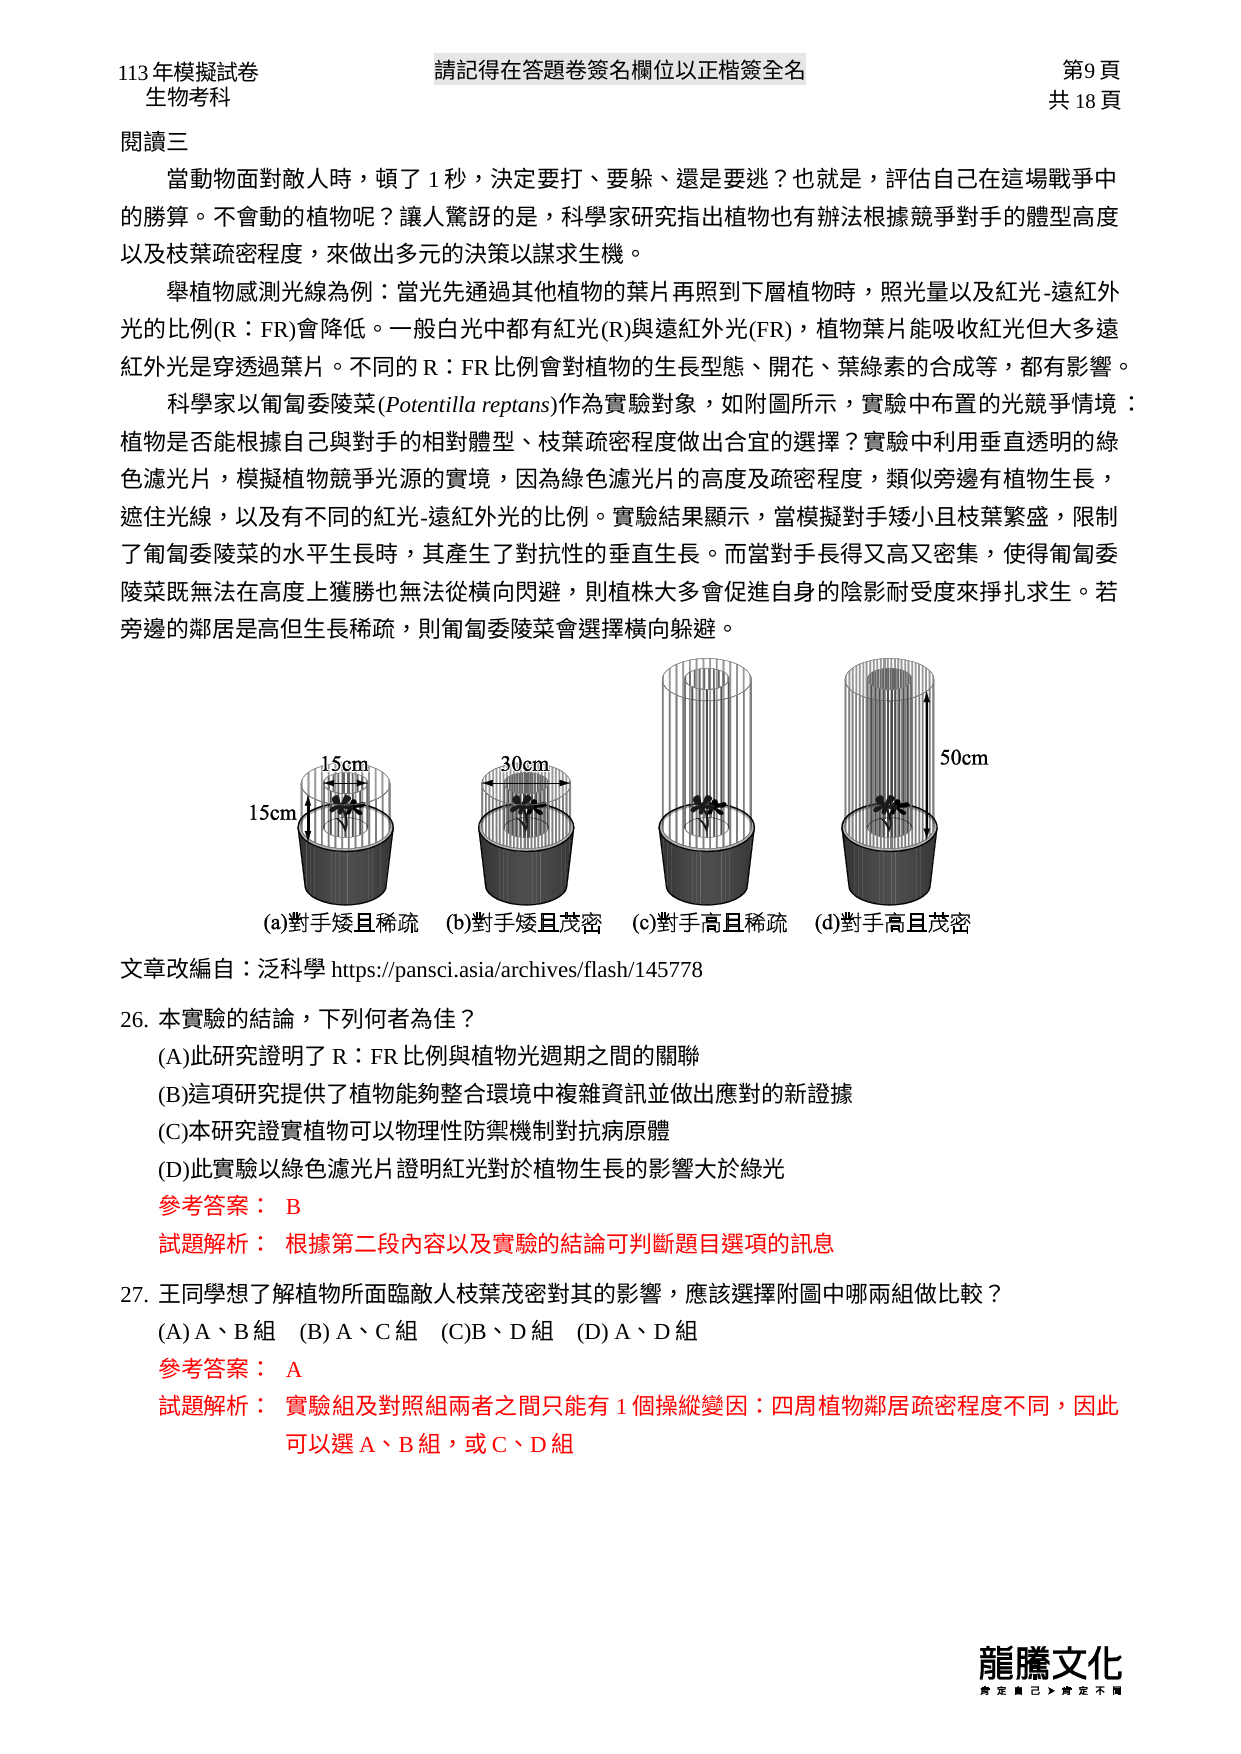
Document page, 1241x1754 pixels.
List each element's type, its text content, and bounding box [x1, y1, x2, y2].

text 參考答案： B [158, 1184, 1120, 1221]
text 閱讀三 [120, 119, 1120, 157]
text (D)此實驗以綠色濾光片證明紅光對於植物生長的影響大於綠光 [158, 1146, 1120, 1184]
text 參考答案： A [158, 1346, 1120, 1384]
text 試題解析： 實驗組及對照組兩者之間只能有1個操縱變因：四周植物鄰居疏密程度不同，因此可以選A、B組，或C、D組 [158, 1384, 1120, 1459]
text (A) A、B組 (B) A、C組 (C)B、D組 (D) A、D組 [158, 1309, 1120, 1346]
text 當動物面對敵人時，頓了1秒，決定要打、要躲、還是要逃？也就是，評估自己在這場戰爭中的勝算。不會動的植物呢？讓人驚訝的是，科學家研究指出植物也有辦法根據競爭對手的體型高度以及枝葉疏密程度，來做出多元的決策以謀求生機。 [120, 157, 1120, 269]
text 試題解析： 根據第二段內容以及實驗的結論可判斷題目選項的訊息 [158, 1221, 1120, 1259]
text 舉植物感測光線為例：當光先通過其他植物的葉片再照到下層植物時，照光量以及紅光-遠紅外光的比例(R：FR)會降低。一般白光中都有紅光(R)與遠紅外光(FR)，植物葉片能吸收紅光但大多遠紅外光是穿透過葉片。不同的R：FR比例會對植物的生長型態、開花、葉綠素的合成等，都有影響。 [120, 269, 1120, 382]
text 科學家以匍匐委陵菜(Potentilla reptans)作為實驗對象，如附圖所示，實驗中布置的光競爭情境：植物是否能根據自己與對手的相對體型、枝葉疏密程度做出合宜的選擇？實驗中利用垂直透明的綠色濾光片，模擬植物競爭光源的實境，因為綠色濾光片的高度及疏密程度，類似旁邊有植物生長，遮住光線，以及有不同的紅光-遠紅外光的比例。實驗結果顯示，當模擬對手矮小且枝葉繁盛，限制了匍匐委陵菜的水平生長時，其產生了對抗性的垂直生長。而當對手長得又高又密集，使得匍匐委陵菜既無法在高度上獲勝也無法從橫向閃避，則植株大多會促進自身的陰影耐受度來掙扎求生。若旁邊的鄰居是高但生長稀疏，則匍匐委陵菜會選擇橫向躲避。 [120, 382, 1120, 644]
text 文章改編自：泛科學https://pansci.asia/archives/flash/145778 [120, 946, 1120, 984]
text 26. 本實驗的結論，下列何者為佳？ [120, 996, 1120, 1034]
text (B)這項研究提供了植物能夠整合環境中複雜資訊並做出應對的新證據 [158, 1071, 1120, 1109]
text (C)本研究證實植物可以物理性防禦機制對抗病原體 [158, 1109, 1120, 1146]
text (A)此研究證明了R：FR比例與植物光週期之間的關聯 [158, 1034, 1120, 1071]
text 27. 王同學想了解植物所面臨敵人枝葉茂密對其的影響，應該選擇附圖中哪兩組做比較？ [120, 1271, 1120, 1309]
